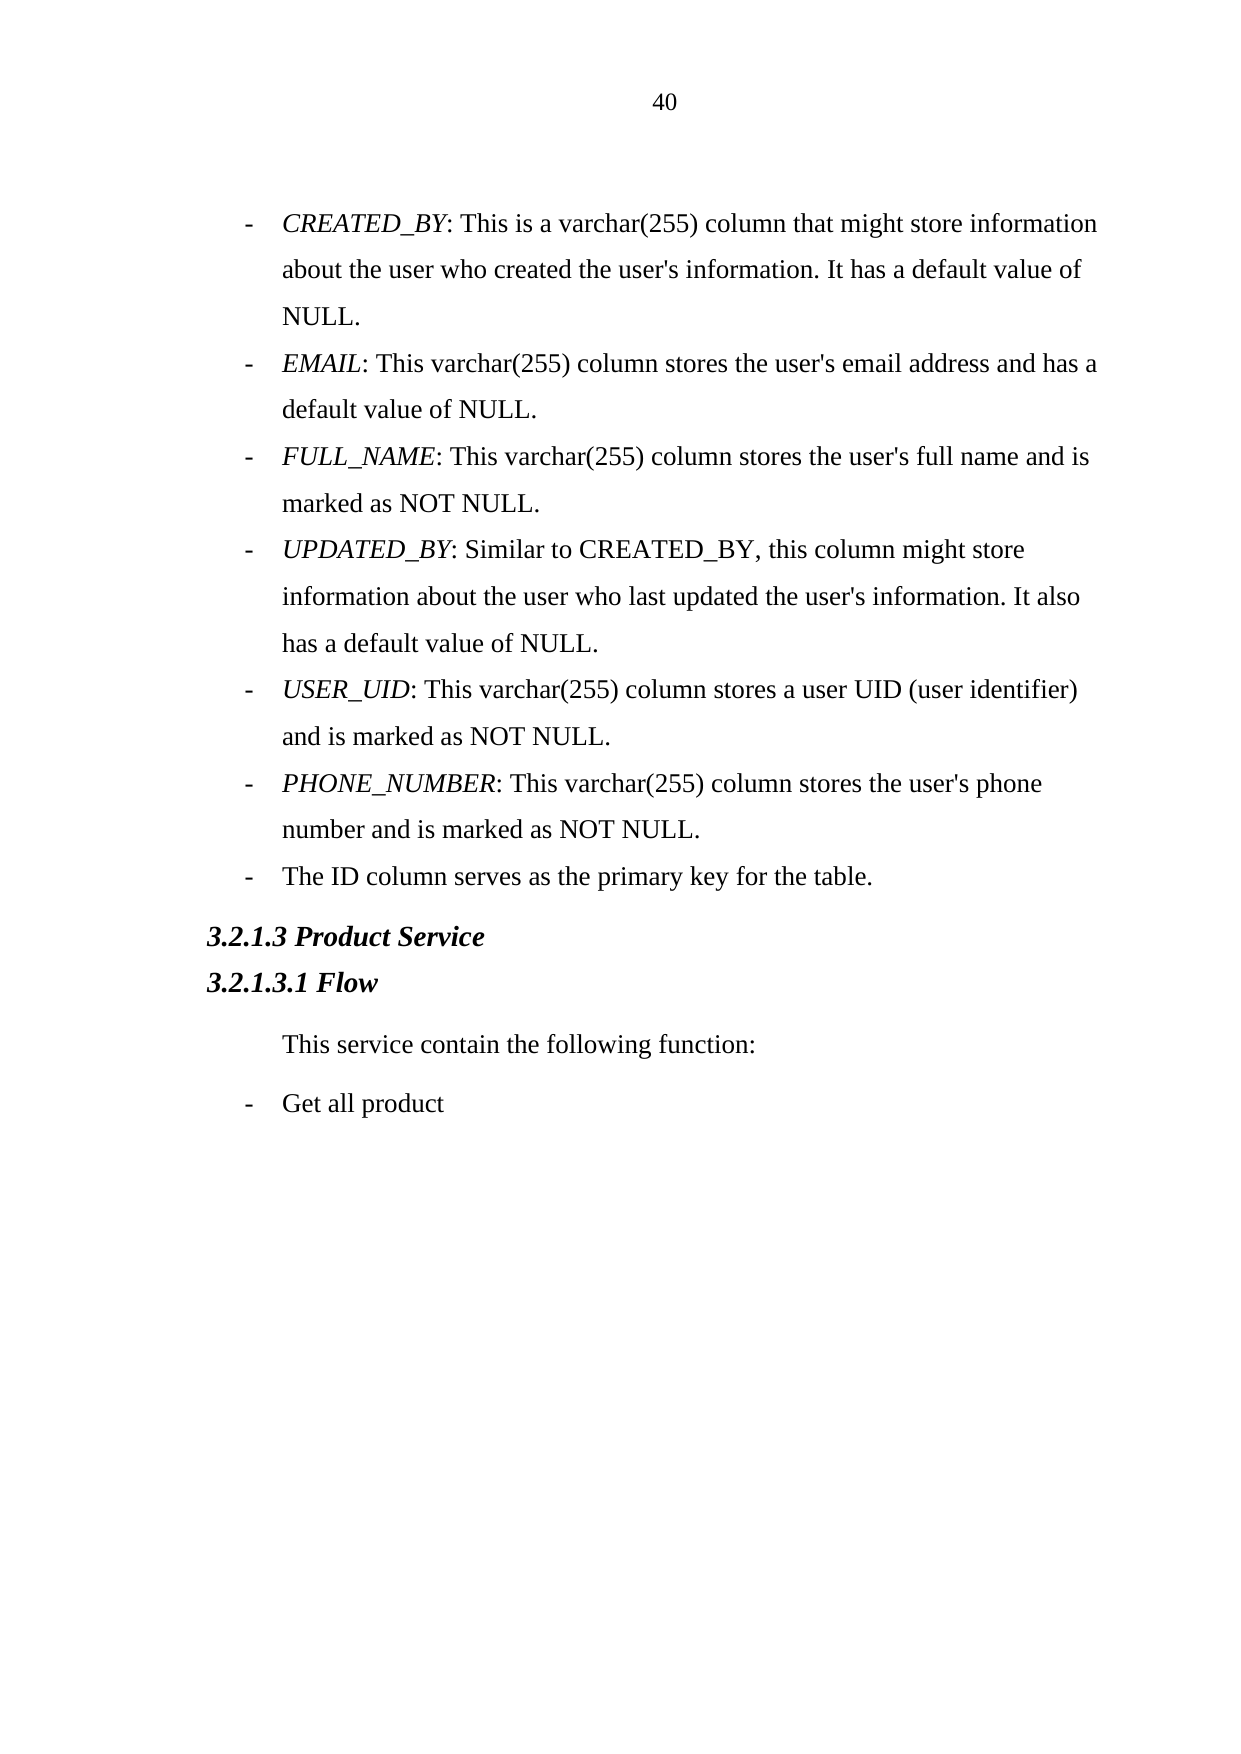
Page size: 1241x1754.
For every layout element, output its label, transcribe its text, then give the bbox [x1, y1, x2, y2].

list Get all product [244, 1087, 1122, 1118]
list EMAIL: This varchar(255) column stores the user's email address and has a default value of NULL. [244, 347, 1122, 424]
subtitle 3.2.1.3.1 Flow [207, 965, 1122, 999]
list The ID column serves as the primary key for the table. [244, 860, 1122, 891]
list CREATED_BY: This is a varchar(255) column that might store information about the user who created the user's information. It has a default value of NULL. [244, 207, 1122, 331]
list USER_UID: This varchar(255) column stores a user UID (user identifier) and is marked as NOT NULL. [244, 673, 1122, 751]
list PHONE_NUMBER: This varchar(255) column stores the user's phone number and is marked as NOT NULL. [244, 767, 1122, 844]
text This service contain the following function: [207, 1028, 1122, 1059]
list UPDATED_BY: Similar to CREATED_BY, this column might store information about the user who last updated the user's information. It also has a default value of NULL. [244, 533, 1122, 658]
text 3.2.1.3 Product Service [207, 919, 1122, 953]
list FULL_NAME: This varchar(255) column stores the user's full name and is marked as NOT NULL. [244, 440, 1122, 518]
